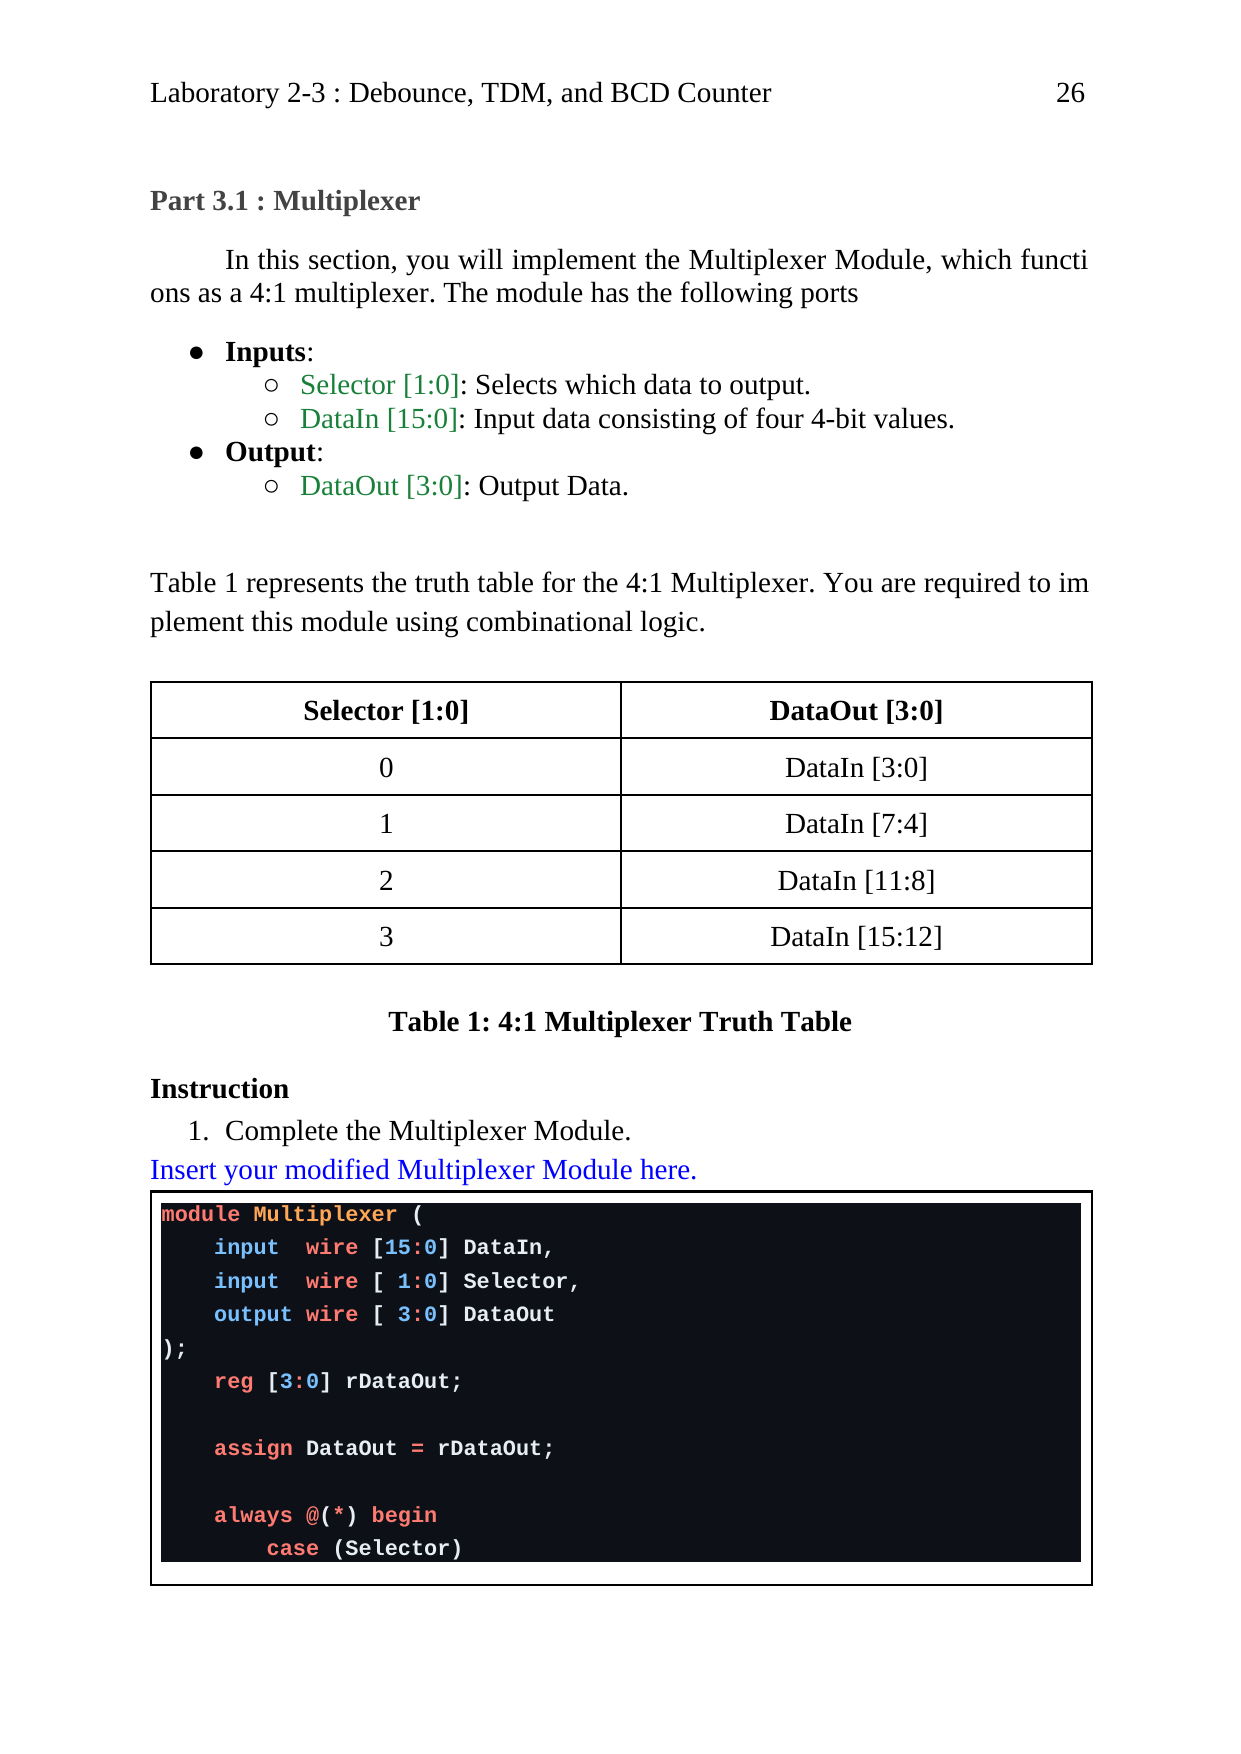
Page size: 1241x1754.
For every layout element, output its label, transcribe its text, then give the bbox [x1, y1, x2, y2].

list DataIn [15:0]: Input data consisting of four 4-bit values. [262, 401, 1090, 434]
list Complete the Multiplexer Module. [187, 1113, 1090, 1147]
table_cell DataIn [3:0] [622, 739, 1091, 794]
list Selector [1:0]: Selects which data to output. [262, 367, 1090, 401]
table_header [152, 1193, 1091, 1584]
table_cell DataIn [7:4] [622, 796, 1091, 850]
text Table 1: 4:1 Multiplexer Truth Table [150, 1004, 1090, 1037]
table_cell 3 [152, 909, 620, 963]
table_header Selector [1:0] [152, 683, 620, 737]
list Inputs: [187, 334, 1090, 367]
text In this section, you will implement the Multiplexer Module, which functions as a 4:1 multiplexer. The module has the following ports [150, 242, 1090, 309]
table_cell DataIn [15:12] [622, 909, 1091, 963]
list Output: [187, 434, 1090, 468]
table_header DataOut [3:0] [622, 683, 1091, 737]
table_cell 2 [152, 852, 620, 907]
list DataOut [3:0]: Output Data. [262, 468, 1090, 502]
table_cell 0 [152, 739, 620, 794]
subtitle Part 3.1 : Multiplexer [150, 183, 1090, 217]
text Insert your modified Multiplexer Module here. [150, 1152, 1090, 1185]
table_cell 1 [152, 796, 620, 850]
text Table 1 represents the truth table for the 4:1 Multiplexer. You are required to implement this module using combinational logic. [150, 527, 1090, 637]
subtitle Instruction [150, 1071, 1090, 1105]
table_cell DataIn [11:8] [622, 852, 1091, 907]
